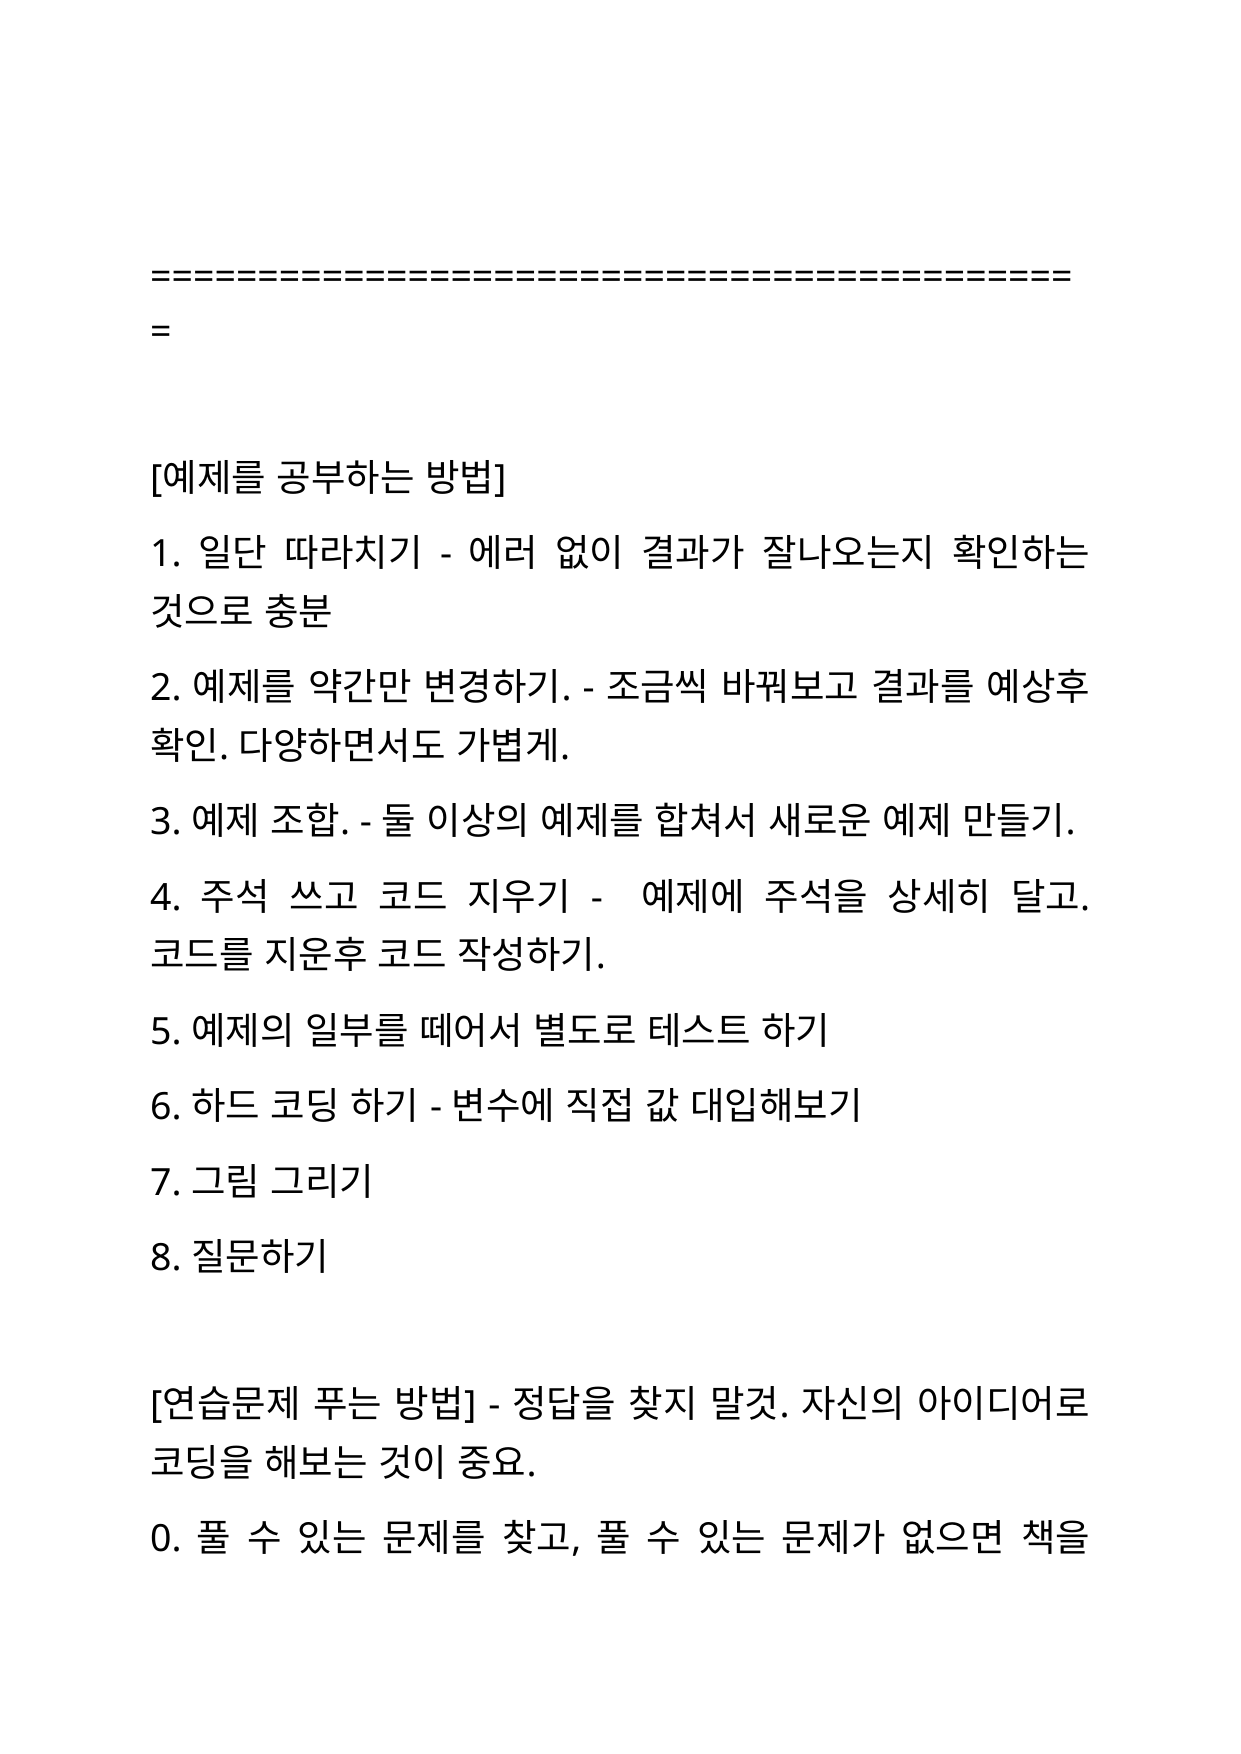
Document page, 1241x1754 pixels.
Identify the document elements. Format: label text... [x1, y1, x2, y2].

text 2. 예제를 약간만 변경하기. - 조금씩 바꿔보고 결과를 예상후 확인. 다양하면서도 가볍게. [150, 657, 1090, 770]
text 1. 일단 따라치기 - 에러 없이 결과가 잘나오는지 확인하는 것으로 충분 [150, 523, 1090, 636]
text 8. 질문하기​ [150, 1227, 1090, 1281]
text 6. 하드 코딩 하기 - 변수에 직접 값 대입해보기 [150, 1076, 1090, 1131]
text 3. 예제 조합. - 둘 이상의 예제를 합쳐서 새로운 예제 만들기. [150, 791, 1090, 846]
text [150, 1508, 1090, 1563]
text 5. 예제의 일부를 떼어서 별도로 테스트 하기 [150, 1001, 1090, 1055]
text 4. 주석 쓰고 코드 지우기 - 예제에 주석을 상세히 달고. 코드를 지운후 코드 작성하기. [150, 867, 1090, 980]
text 7. 그림 그리기 [150, 1152, 1090, 1206]
text [예제를 공부하는 방법] [150, 448, 1090, 502]
text ============================================ [150, 249, 1090, 355]
text [연습문제 푸는 방법] - 정답을 찾지 말것. 자신의 아이디어로 코딩을 해보는 것이 중요. [150, 1374, 1090, 1487]
